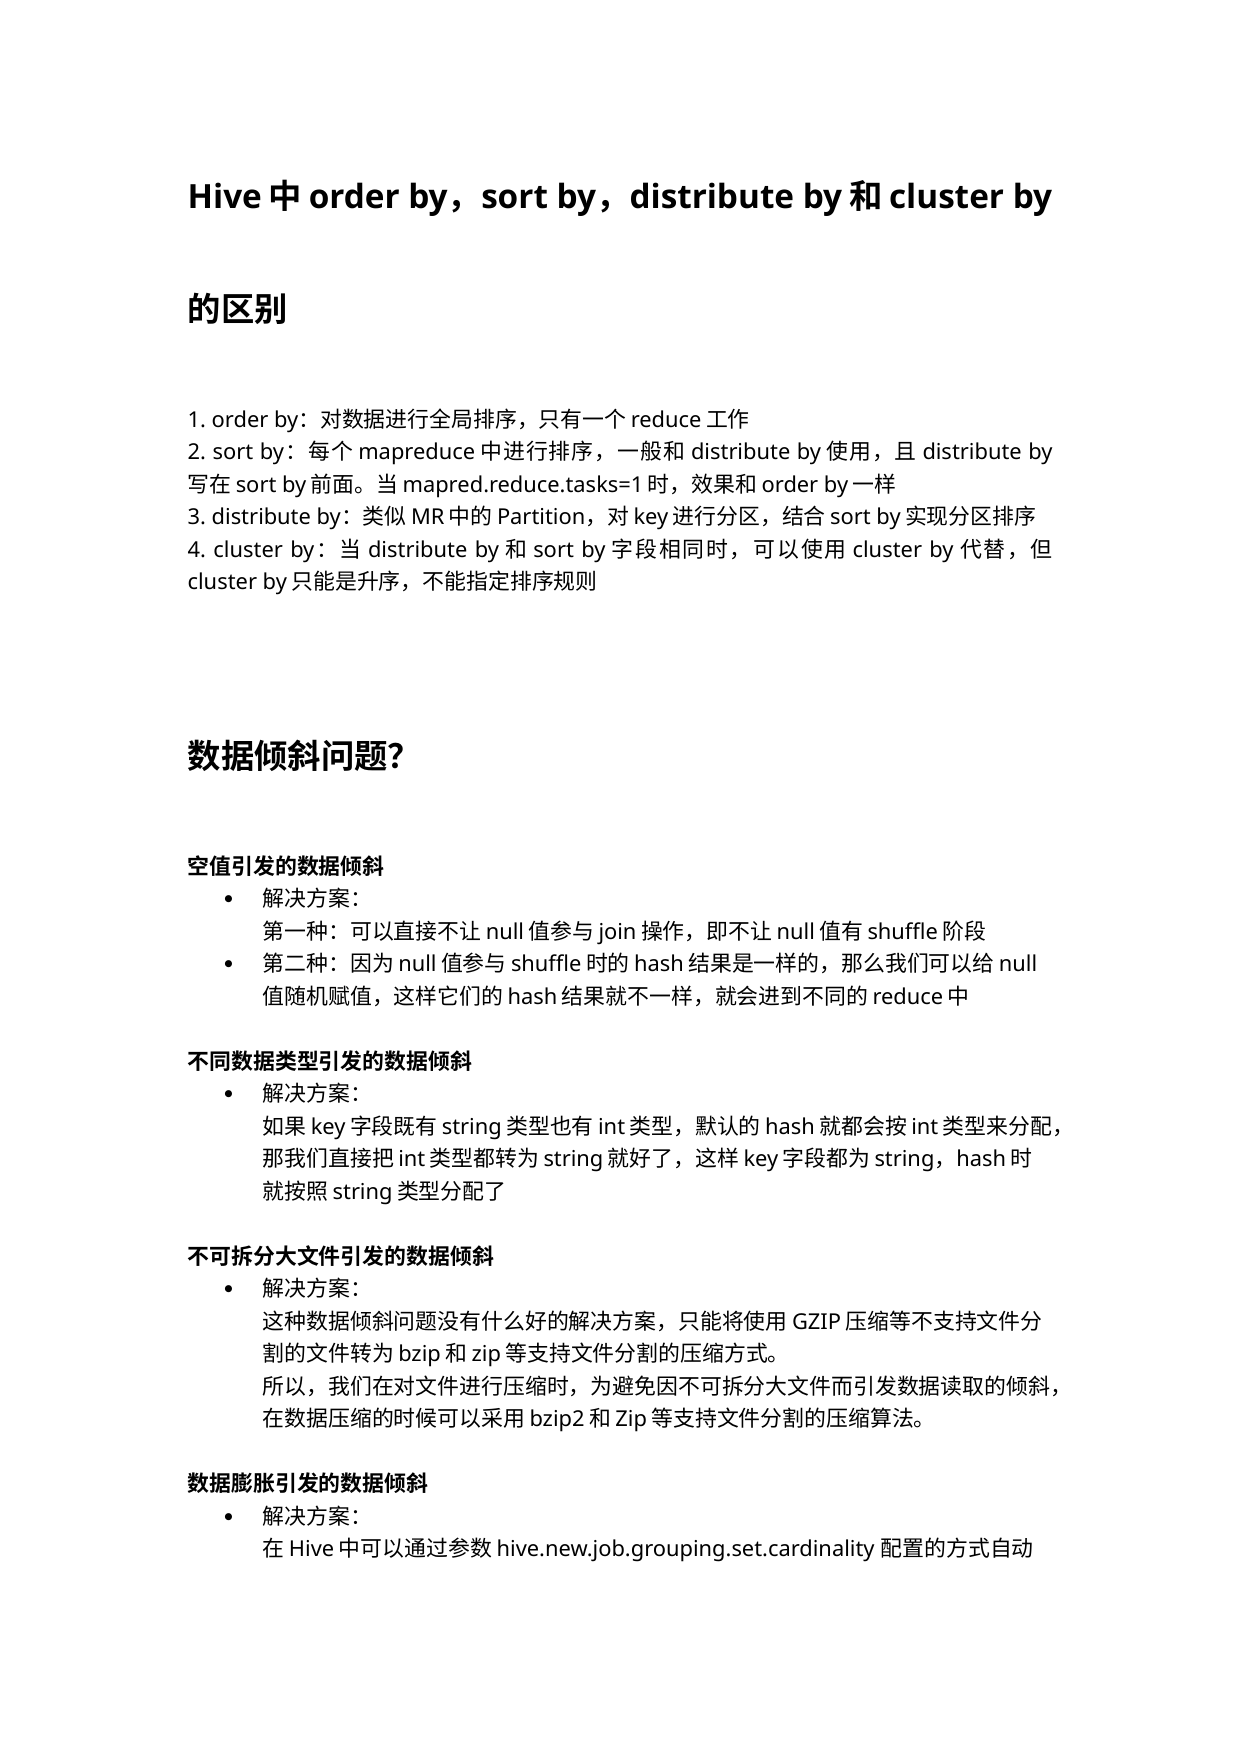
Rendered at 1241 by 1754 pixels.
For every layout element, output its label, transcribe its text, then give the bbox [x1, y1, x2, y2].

subtitle Hive中order by，sort by，distribute by和cluster by的区别 [187, 162, 1053, 339]
subtitle 数据倾斜问题？ [187, 721, 1053, 786]
text 空值引发的数据倾斜 [187, 848, 1053, 881]
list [225, 1498, 1053, 1563]
text 4. cluster by：当distribute by和sort by字段相同时，可以使用cluster by代替，但cluster by只能是升序，不能指定排序规则 [187, 532, 1053, 597]
list 第二种：因为null值参与shuffle时的hash结果是一样的，那么我们可以给null值随机赋值，这样它们的hash结果就不一样，就会进到不同的reduce中 [225, 946, 1053, 1011]
text 不同数据类型引发的数据倾斜 [187, 1043, 1053, 1076]
list 解决方案： 这种数据倾斜问题没有什么好的解决方案，只能将使用GZIP压缩等不支持文件分割的文件转为bzip和zip等支持文件分割的压缩方式。 所以，我们在对文件进行压缩时，为避免因不可拆分大文件而引发数据读取的倾斜，在数据压缩的时候可以采用bzip2和Zip等支持文件分割的压缩算法。 [225, 1271, 1053, 1433]
text 2. sort by：每个mapreduce中进行排序，一般和distribute by使用，且distribute by写在sort by前面。当mapred.reduce.tasks=1时，效果和order by一样 [187, 434, 1053, 499]
text 3. distribute by：类似MR中的Partition，对key进行分区，结合sort by实现分区排序 [187, 499, 1053, 532]
list 解决方案： 如果key字段既有string类型也有int类型，默认的hash就都会按int类型来分配，那我们直接把int类型都转为string就好了，这样key字段都为string，hash时就按照string类型分配了 [225, 1076, 1053, 1206]
text 1. order by：对数据进行全局排序，只有一个reduce工作 [187, 402, 1053, 434]
text 数据膨胀引发的数据倾斜 [187, 1466, 1053, 1498]
text 不可拆分大文件引发的数据倾斜 [187, 1238, 1053, 1271]
list 解决方案： 第一种：可以直接不让null值参与join操作，即不让null值有shuffle阶段 [225, 881, 1053, 946]
